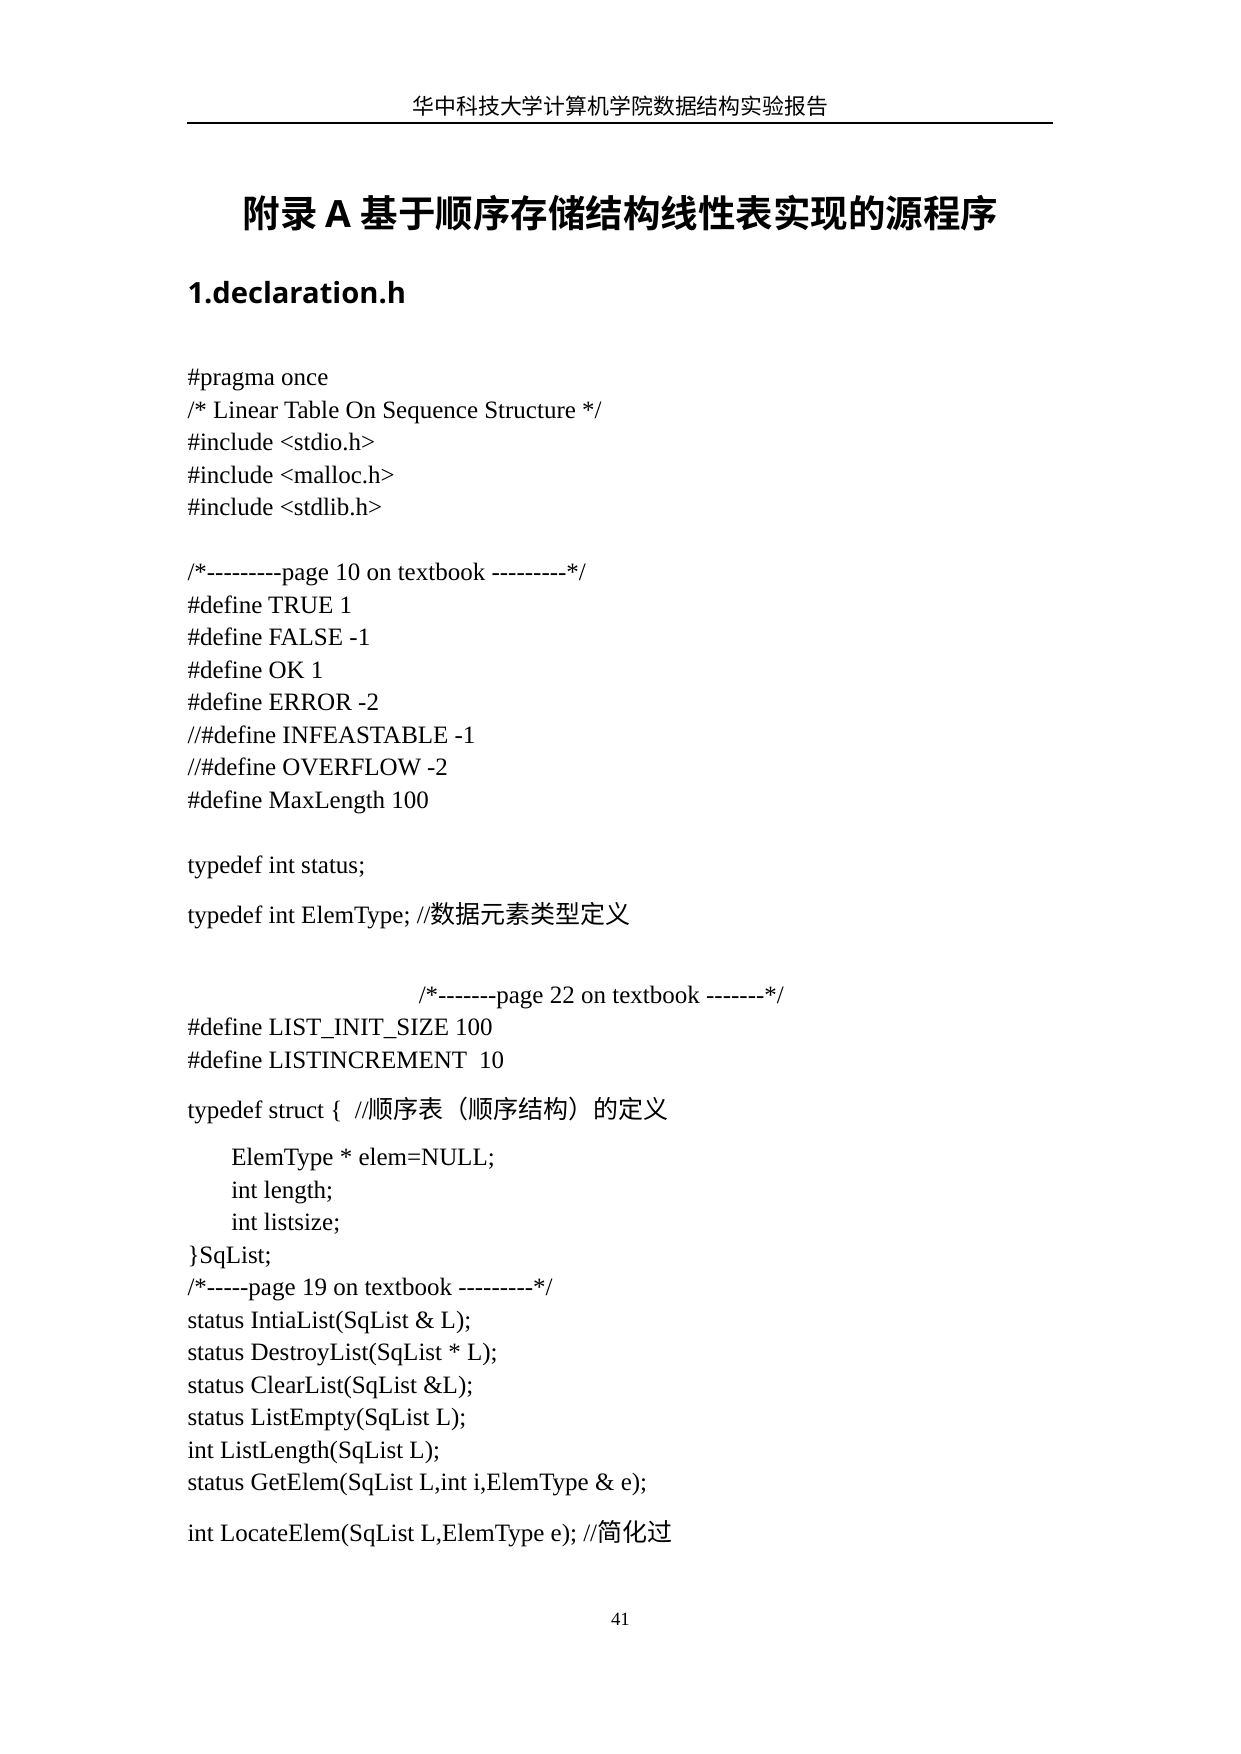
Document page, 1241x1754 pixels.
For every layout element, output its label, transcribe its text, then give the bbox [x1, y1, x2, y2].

text #pragma once [187, 361, 1053, 393]
text int ListLength(SqList L); [187, 1433, 1053, 1466]
text status DestroyList(SqList * L); [187, 1336, 1053, 1368]
text #include <malloc.h> [187, 458, 1053, 491]
text status ListEmpty(SqList L); [187, 1401, 1053, 1433]
text }SqList; [187, 1238, 1053, 1271]
text ElemType * elem=NULL; [187, 1141, 1053, 1173]
text typedef int ElemType; //数据元素类型定义 [187, 881, 1053, 946]
text #define LISTINCREMENT 10 [187, 1043, 1053, 1076]
text int listsize; [187, 1206, 1053, 1238]
text int length; [187, 1173, 1053, 1206]
text status IntiaList(SqList & L); [187, 1303, 1053, 1336]
subtitle 附录A 基于顺序存储结构线性表实现的源程序 [187, 178, 1053, 243]
text #define LIST_INIT_SIZE 100 [187, 1011, 1053, 1043]
text /*-----page 19 on textbook ---------*/ [187, 1271, 1053, 1303]
text /* Linear Table On Sequence Structure */ [187, 393, 1053, 426]
text typedef struct { //顺序表（顺序结构）的定义 [187, 1076, 1053, 1141]
text #define TRUE 1 [187, 588, 1053, 621]
text //#define INFEASTABLE -1 [187, 718, 1053, 751]
text //#define OVERFLOW -2 [187, 751, 1053, 783]
text #define FALSE -1 [187, 621, 1053, 653]
text typedef int status; [187, 848, 1053, 881]
text #define OK 1 [187, 653, 1053, 686]
text #include <stdio.h> [187, 426, 1053, 458]
text status GetElem(SqList L,int i,ElemType & e); [187, 1466, 1053, 1498]
text #define MaxLength 100 [187, 783, 1053, 816]
text 1.declaration.h [187, 259, 1053, 324]
text /*-------page 22 on textbook -------*/ [187, 978, 1053, 1011]
text status ClearList(SqList &L); [187, 1368, 1053, 1401]
text #include <stdlib.h> [187, 491, 1053, 523]
text #define ERROR -2 [187, 686, 1053, 718]
text int LocateElem(SqList L,ElemType e); //简化过 [187, 1498, 1053, 1563]
text /*---------page 10 on textbook ---------*/ [187, 556, 1053, 588]
